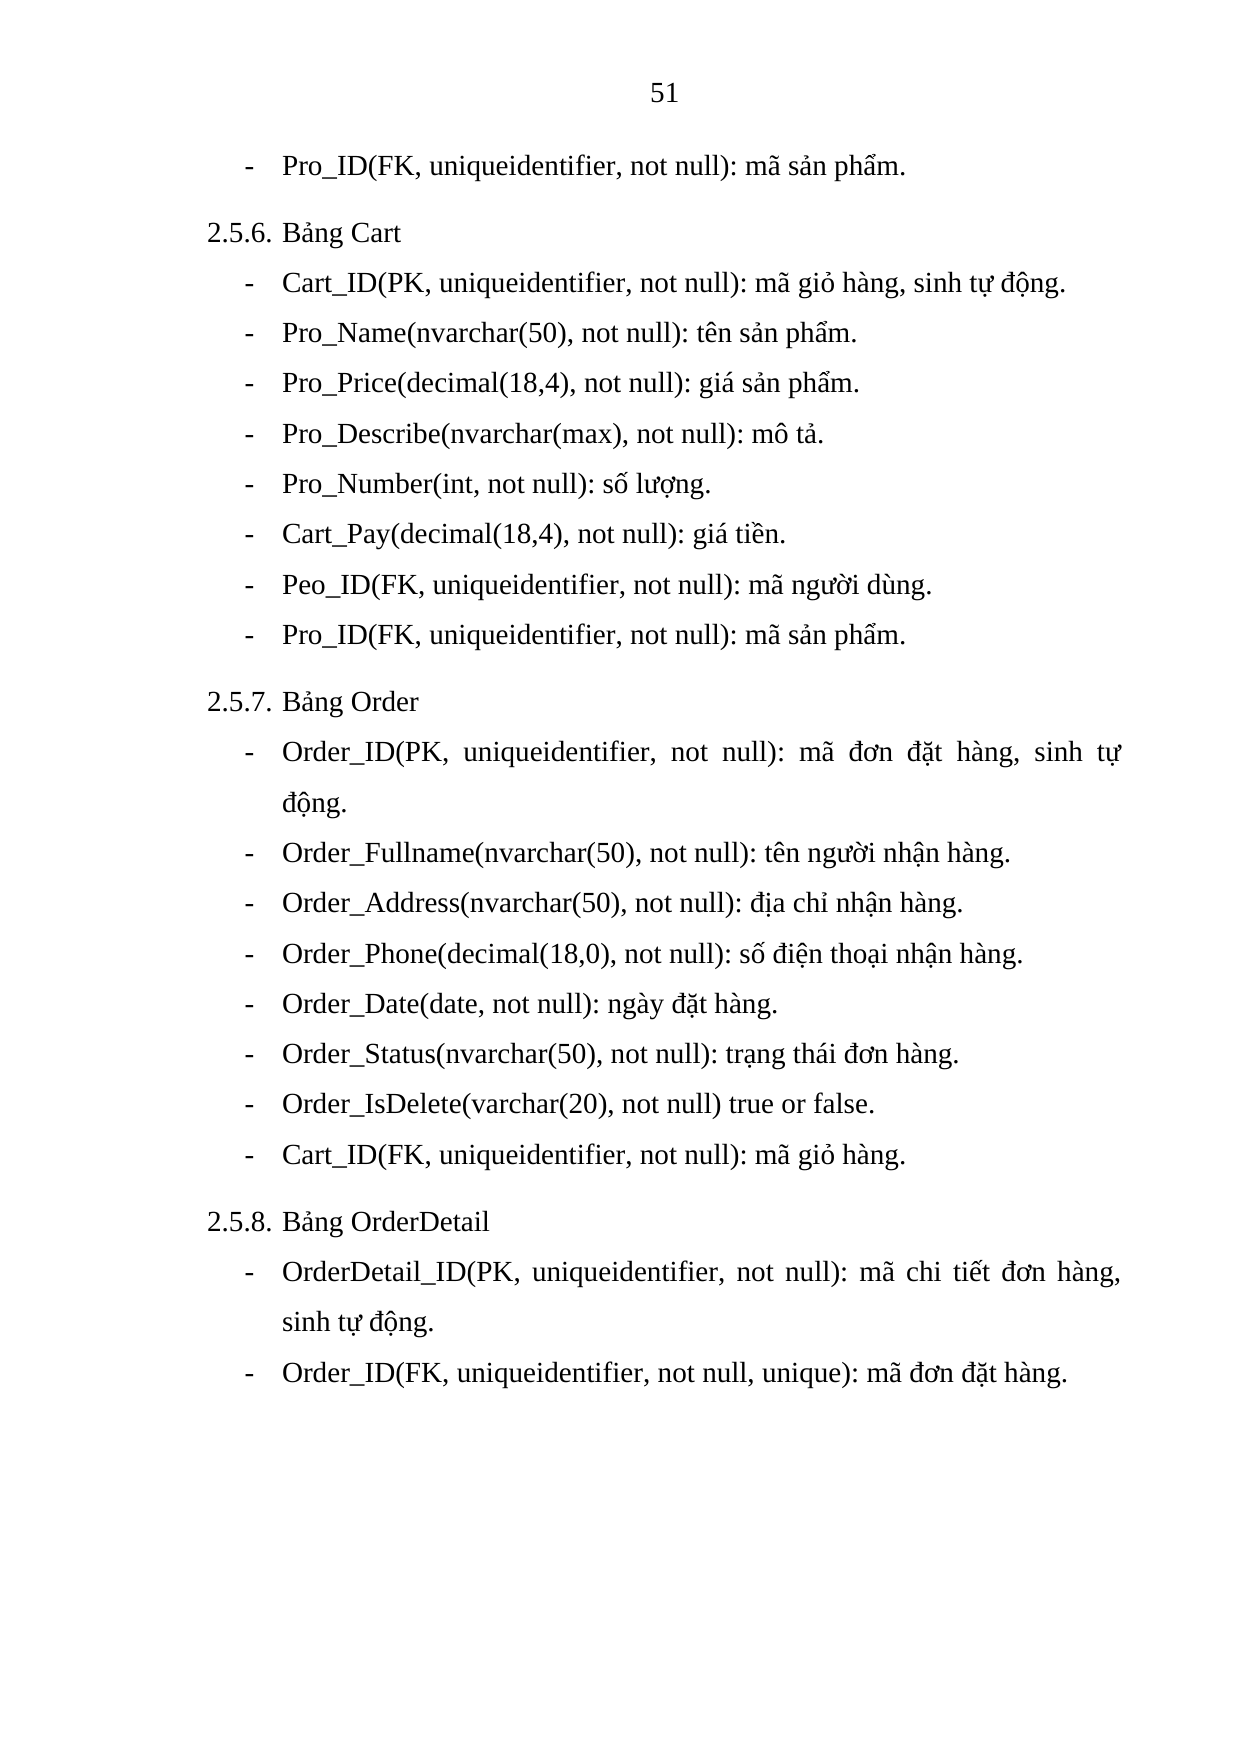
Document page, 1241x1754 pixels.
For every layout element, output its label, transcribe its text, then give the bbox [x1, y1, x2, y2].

list Cart_ID(FK, uniqueidentifier, not null): mã giỏ hàng. [244, 1137, 1122, 1171]
list Order_Fullname(nvarchar(50), not null): tên người nhận hàng. [244, 835, 1122, 869]
list Order_Phone(decimal(18,0), not null): số điện thoại nhận hàng. [244, 936, 1122, 969]
list Cart_ID(PK, uniqueidentifier, not null): mã giỏ hàng, sinh tự động. [244, 265, 1122, 298]
subtitle Bảng OrderDetail [207, 1204, 1122, 1237]
list Pro_Name(nvarchar(50), not null): tên sản phẩm. [244, 315, 1122, 349]
subtitle Bảng Cart [207, 215, 1122, 248]
list Cart_Pay(decimal(18,4), not null): giá tiền. [244, 517, 1122, 550]
list Order_Status(nvarchar(50), not null): trạng thái đơn hàng. [244, 1036, 1122, 1070]
list OrderDetail_ID(PK, uniqueidentifier, not null): mã chi tiết đơn hàng, sinh tự động. [244, 1254, 1122, 1338]
list Peo_ID(FK, uniqueidentifier, not null): mã người dùng. [244, 567, 1122, 600]
list Pro_Price(decimal(18,4), not null): giá sản phẩm. [244, 366, 1122, 399]
list Order_Date(date, not null): ngày đặt hàng. [244, 986, 1122, 1019]
list Order_ID(PK, uniqueidentifier, not null): mã đơn đặt hàng, sinh tự động. [244, 734, 1122, 818]
list Pro_ID(FK, uniqueidentifier, not null): mã sản phẩm. [244, 617, 1122, 651]
list Pro_Describe(nvarchar(max), not null): mô tả. [244, 416, 1122, 449]
list Order_Address(nvarchar(50), not null): địa chỉ nhận hàng. [244, 885, 1122, 919]
list Order_ID(FK, uniqueidentifier, not null, unique): mã đơn đặt hàng. [244, 1355, 1122, 1388]
list Order_IsDelete(varchar(20), not null) true or false. [244, 1087, 1122, 1120]
list Pro_ID(FK, uniqueidentifier, not null): mã sản phẩm. [244, 148, 1122, 181]
list Pro_Number(int, not null): số lượng. [244, 466, 1122, 500]
subtitle Bảng Order [207, 684, 1122, 718]
